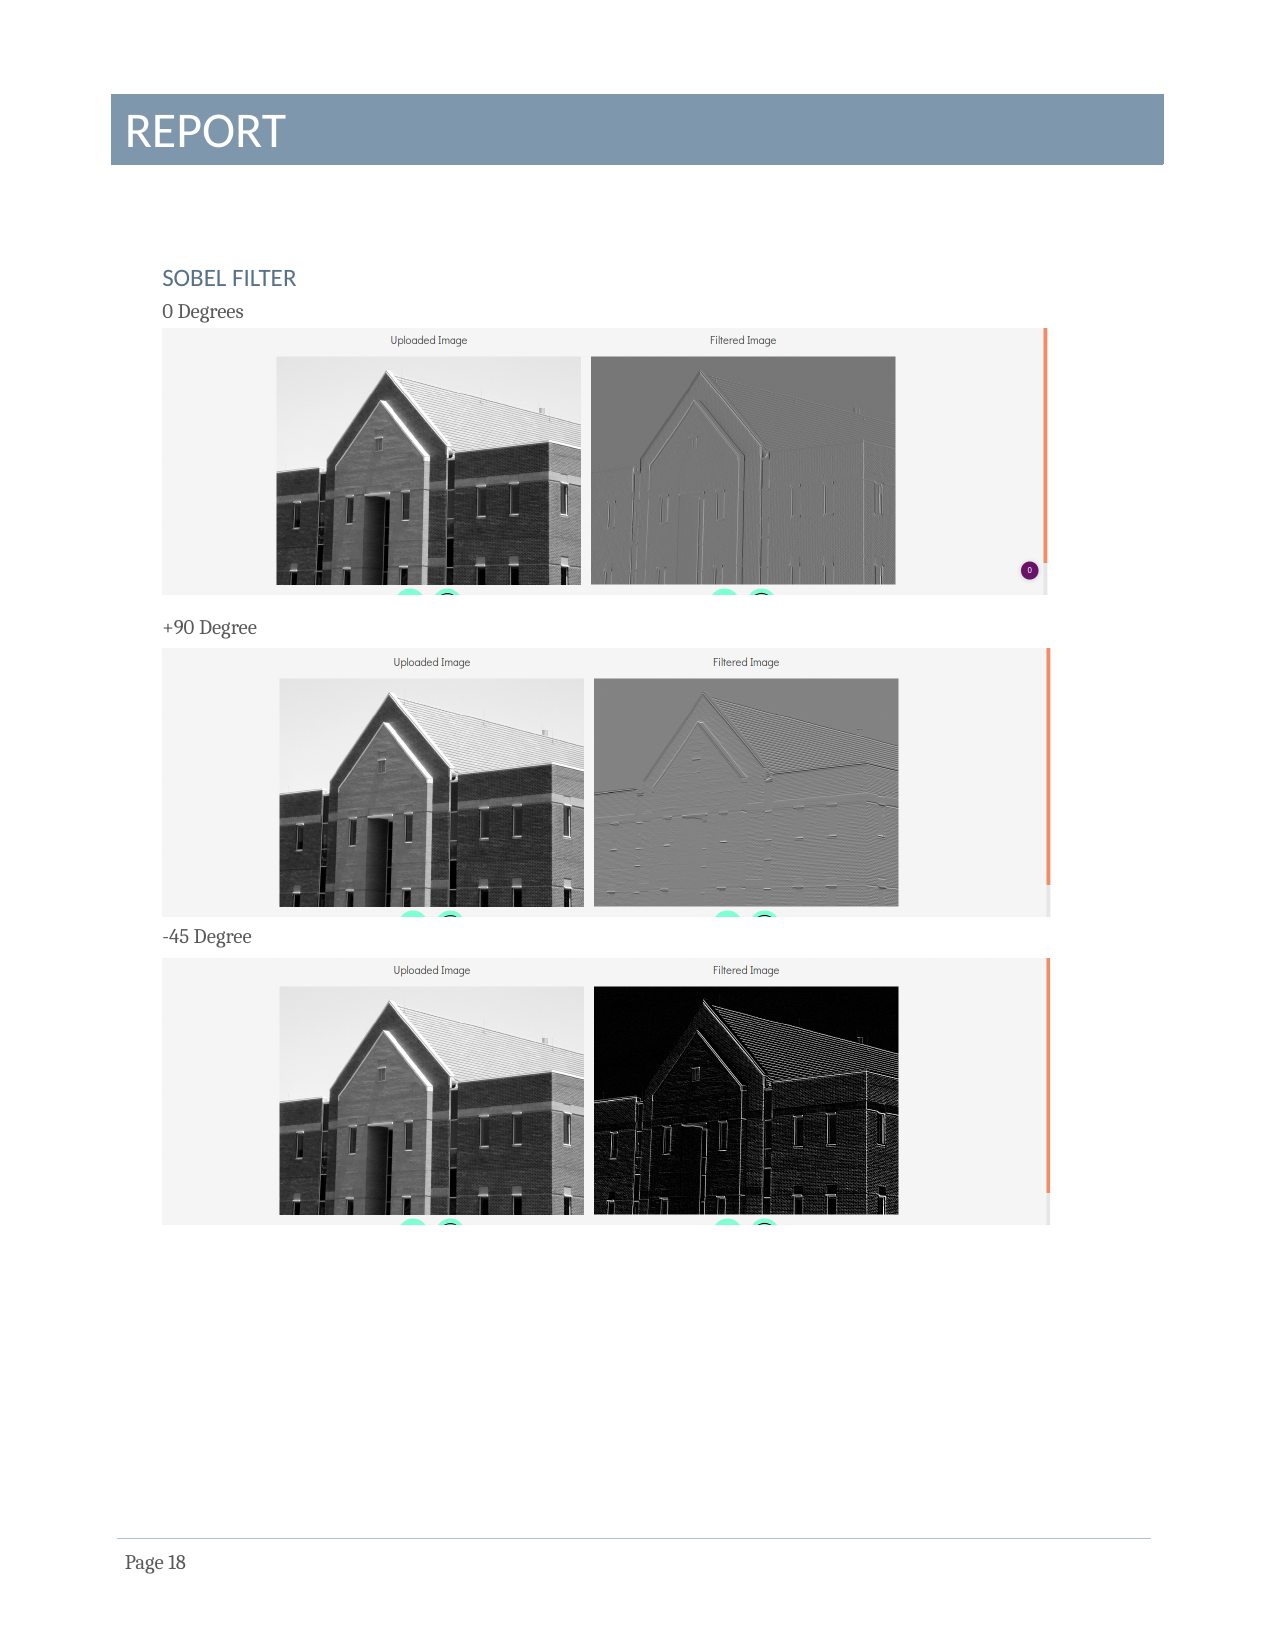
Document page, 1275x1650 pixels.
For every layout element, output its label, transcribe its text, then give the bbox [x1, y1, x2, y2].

picture [162, 648, 1051, 917]
subtitle sobel filter [162, 262, 1113, 293]
picture [162, 328, 1048, 595]
list -45 Degree [162, 925, 1113, 949]
list +90 Degree [162, 616, 1113, 640]
picture [162, 958, 1051, 1225]
